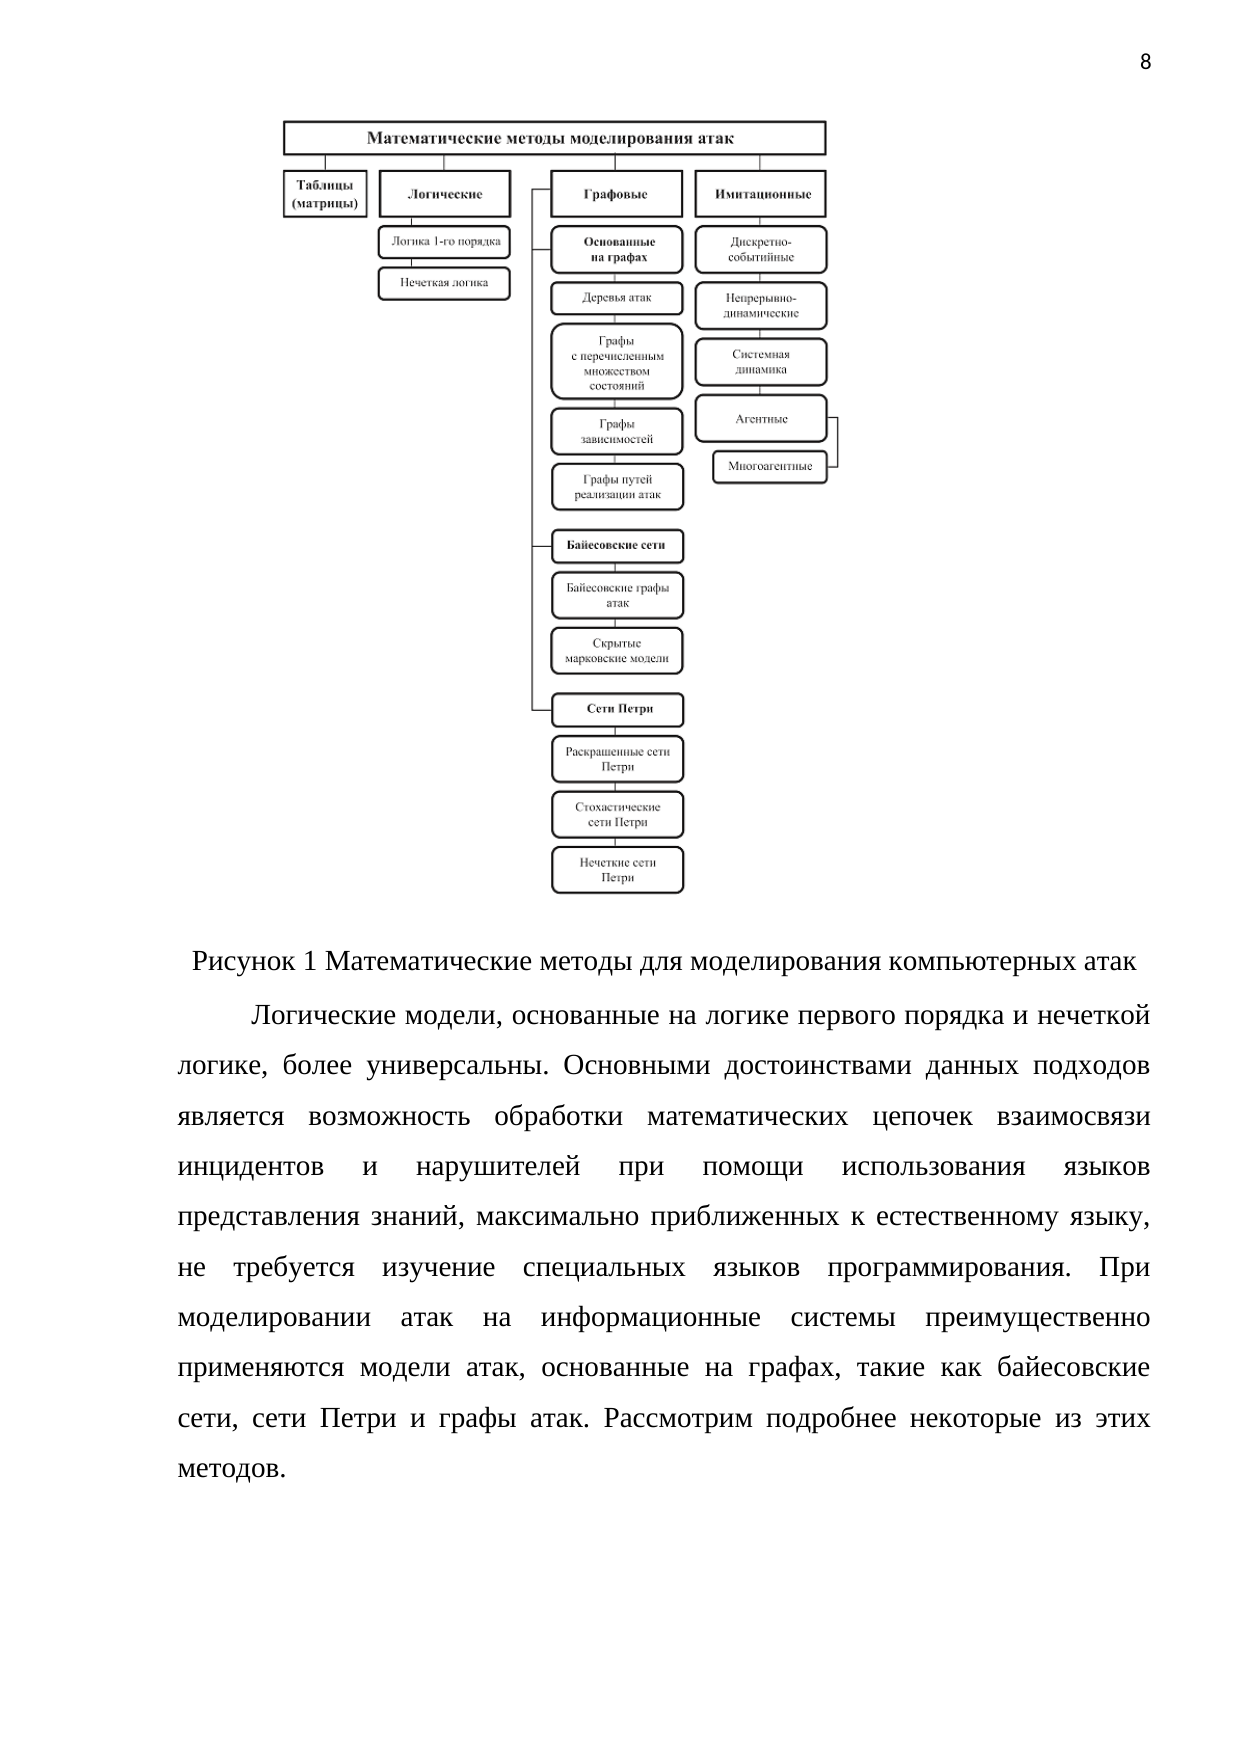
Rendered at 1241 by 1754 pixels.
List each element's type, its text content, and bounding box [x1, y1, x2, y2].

text Логические модели, основанные на логике первого порядка и нечеткой логике, более универсальны. Основными достоинствами данных подходов является возможность обработки математических цепочек взаимосвязи инцидентов и нарушителей при помощи использования языков представления знаний, максимально приближенных к естественному языку, не требуется изучение специальных языков программирования. При моделировании атак на информационные системы преимущественно применяются модели атак, основанные на графах, такие как байесовские сети, сети Петри и графы атак. Рассмотрим подробнее некоторые из этих методов. [177, 997, 1151, 1483]
picture [251, 118, 892, 901]
text Рисунок 1 Математические методы для моделирования компьютерных атак [177, 943, 1151, 976]
